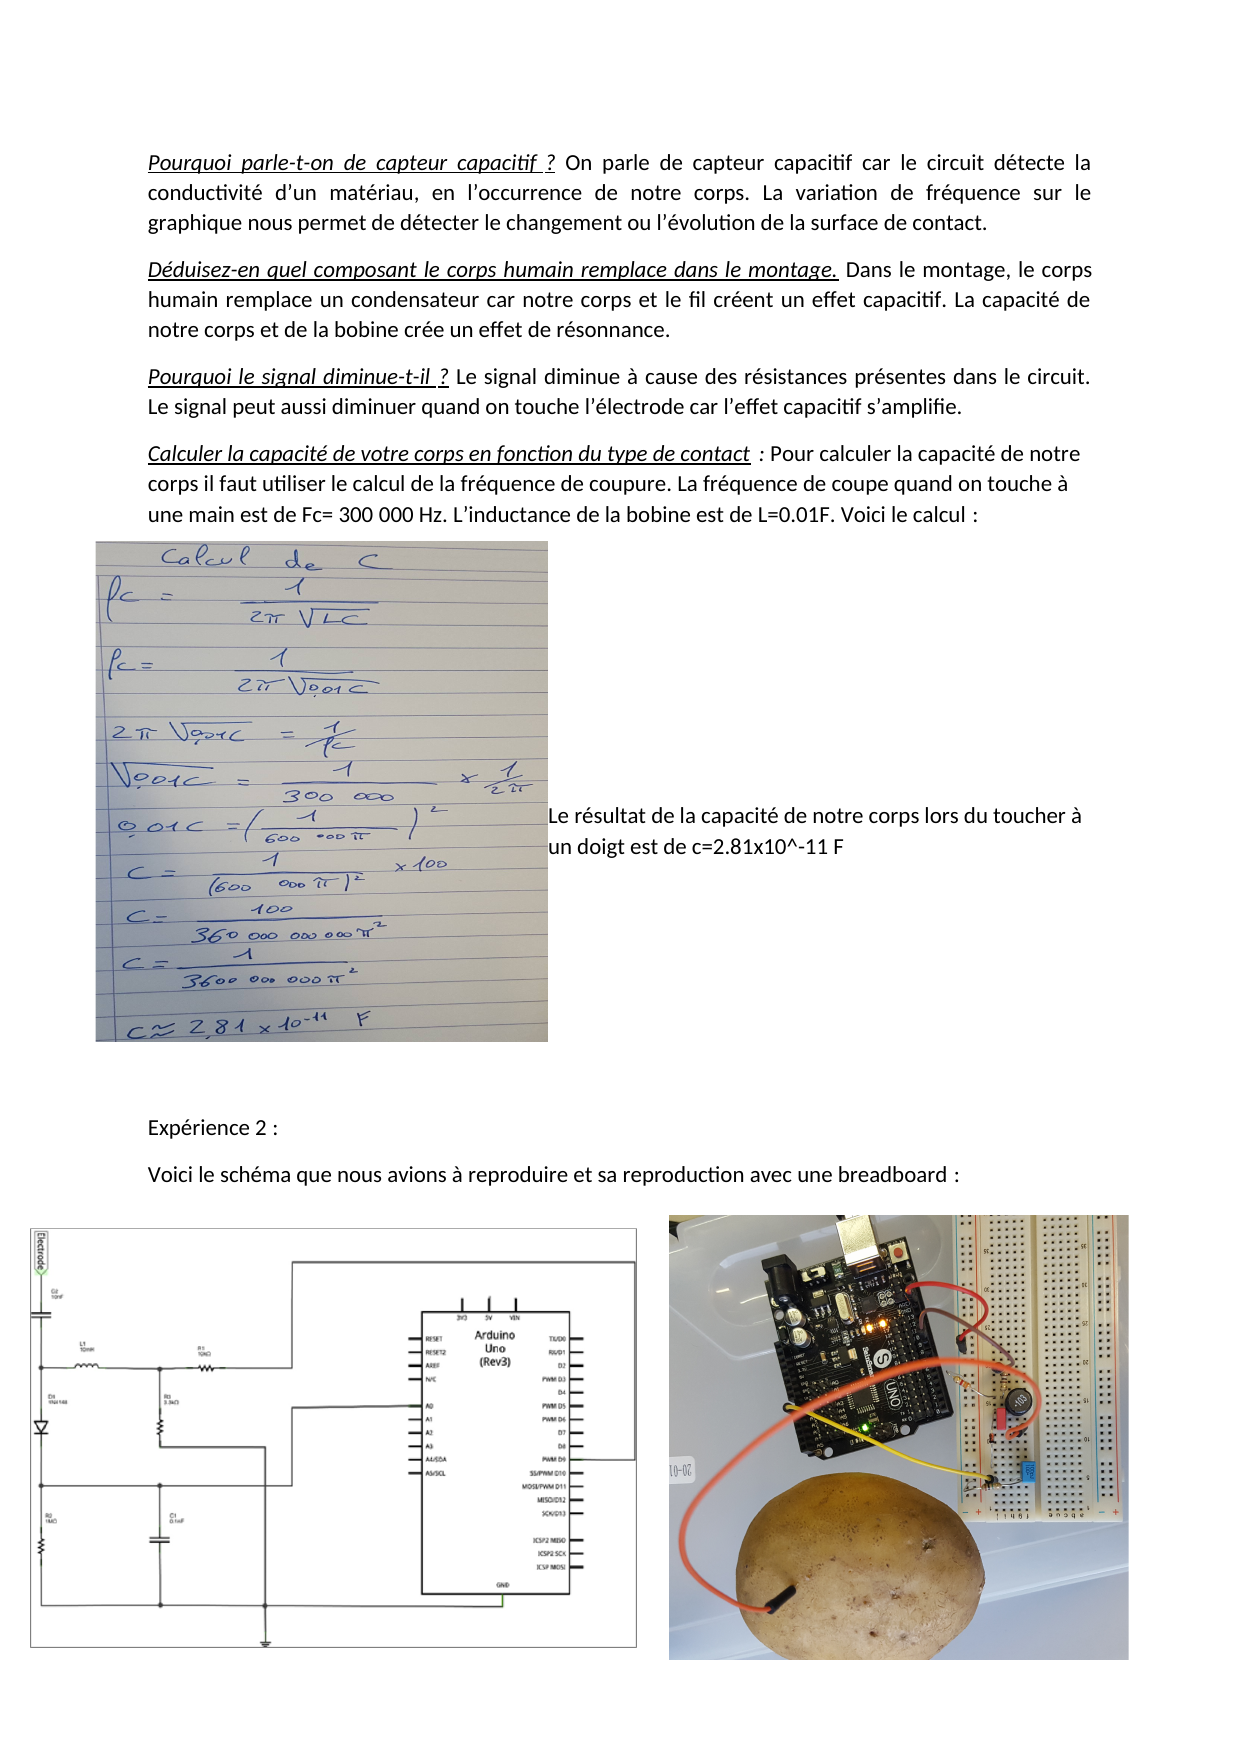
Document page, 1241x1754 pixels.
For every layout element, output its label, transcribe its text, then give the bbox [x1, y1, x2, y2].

text Pourquoi le signal diminue-t-il ? Le signal diminue à cause des résistances présentes dans le circuit. Le signal peut aussi diminuer quand on touche l’électrode car l’effet capacitif s’amplifie. [148, 362, 1093, 420]
picture [95, 541, 548, 1042]
text Voici le schéma que nous avions à reproduire et sa reproduction avec une breadboard : [148, 1160, 1093, 1188]
text Le résultat de la capacité de notre corps lors du toucher à un doigt est de c=2.81x10^-11 F [548, 802, 1093, 860]
picture [669, 1215, 1129, 1660]
text Pourquoi parle-t-on de capteur capacitif ? On parle de capteur capacitif car le circuit détecte la conductivité d’un matériau, en l’occurrence de notre corps. La variation de fréquence sur le graphique nous permet de détecter le changement ou l’évolution de la surface de contact. [148, 148, 1093, 236]
text Calculer la capacité de votre corps en fonction du type de contact : Pour calculer la capacité de notre corps il faut utiliser le calcul de la fréquence de coupure. La fréquence de coupe quand on touche à une main est de Fc= 300 000 Hz. L’inductance de la bobine est de L=0.01F. Voici le calcul : [148, 439, 1093, 528]
text Expérience 2 : [148, 1113, 1093, 1141]
text Déduisez-en quel composant le corps humain remplace dans le montage. Dans le montage, le corps humain remplace un condensateur car notre corps et le fil créent un effet capacitif. La capacité de notre corps et de la bobine crée un effet de résonnance. [148, 255, 1093, 343]
picture [26, 1223, 641, 1652]
